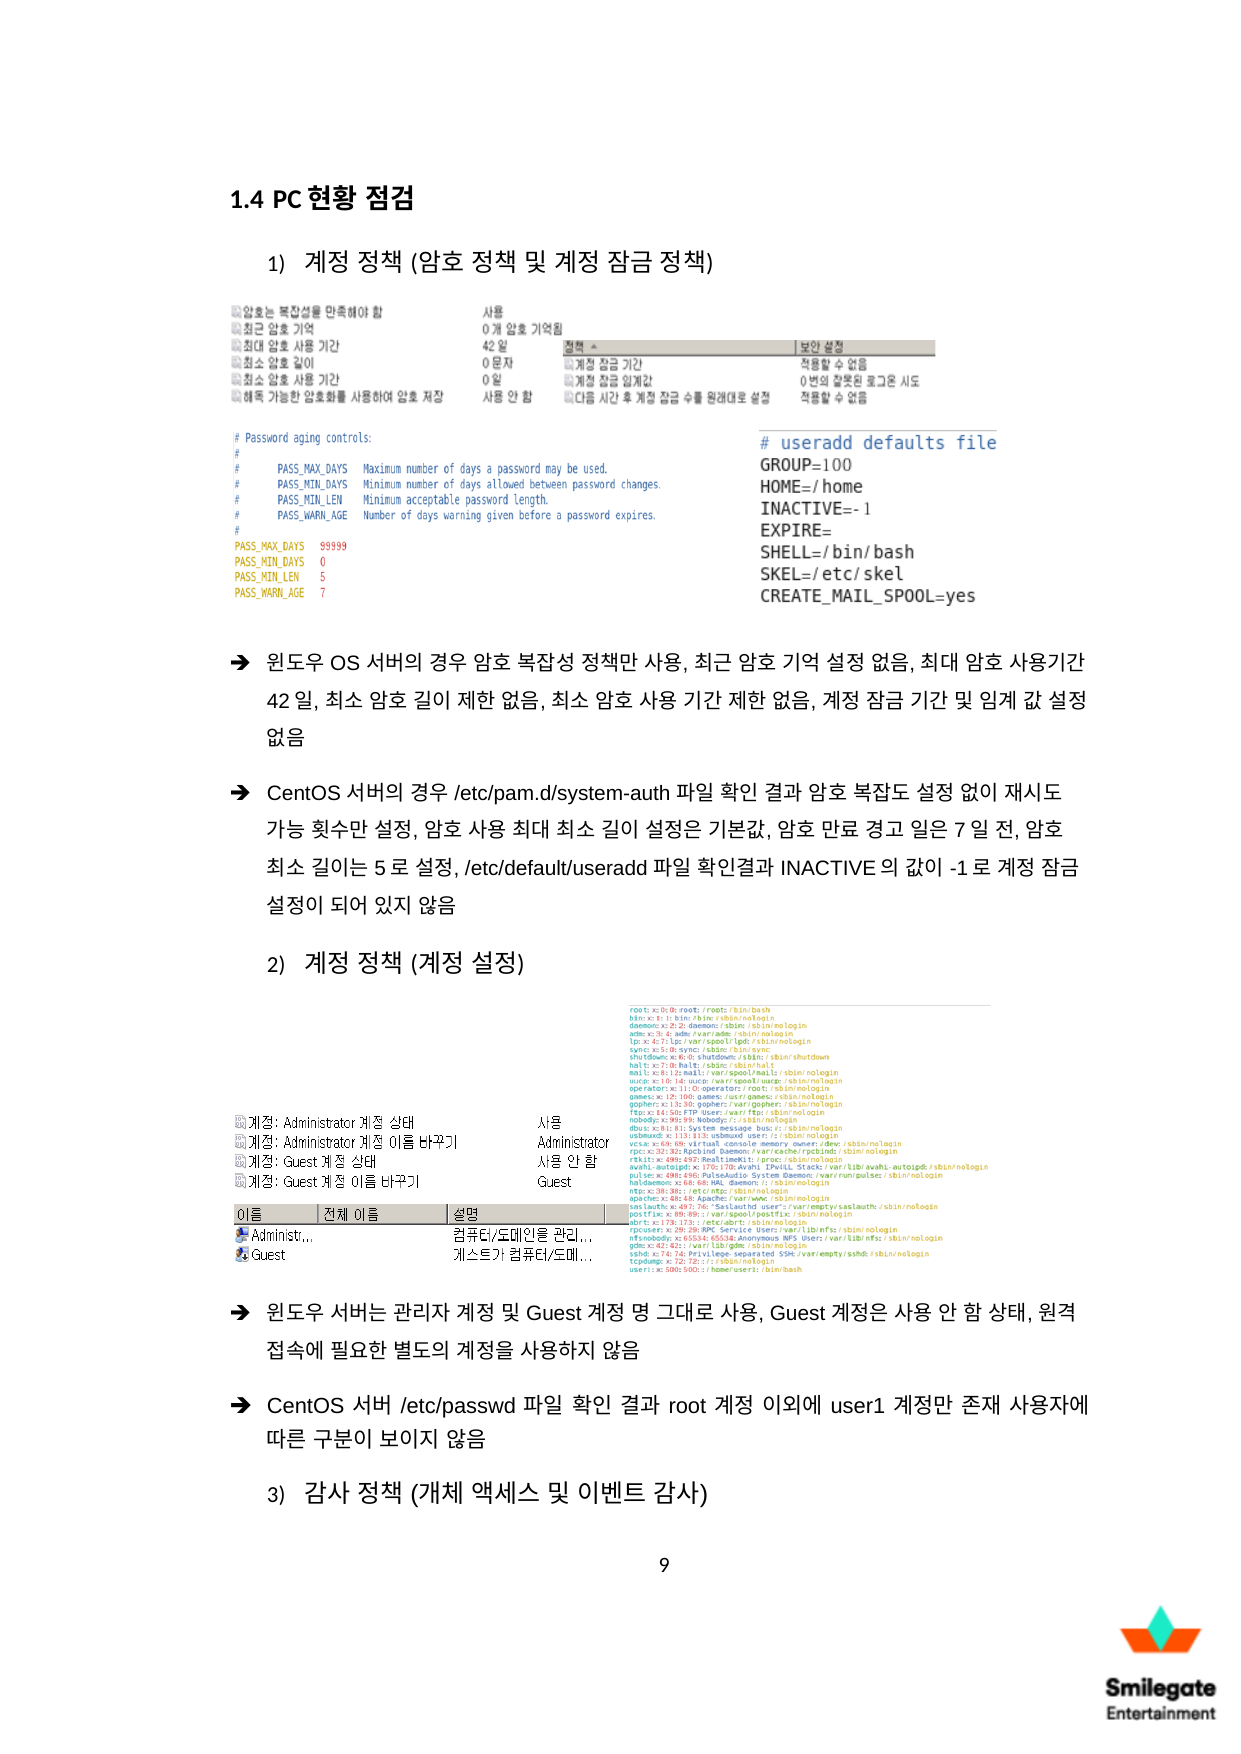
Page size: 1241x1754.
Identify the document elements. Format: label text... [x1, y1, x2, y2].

list 감사 정책 (개체 액세스 및 이벤트 감사) [267, 1473, 1090, 1509]
picture [1090, 1604, 1228, 1733]
list CentOS 서버 /etc/passwd 파일 확인 결과 root 계정 이외에 user1 계정만 존재 사용자에 따른 구분이 보이지 않음 [229, 1388, 1090, 1454]
list 계정 정책 (암호 정책 및 계정 잠금 정책) [267, 243, 1090, 279]
picture [759, 430, 997, 606]
list 윈도우 서버는 관리자 계정 및 Guest 계정 명 그대로 사용, Guest 계정은 사용 안 함 상태, 원격 접속에 필요한 별도의 계정을 사용하지 않음 [229, 1296, 1090, 1364]
list PC 현황 점검 [229, 177, 1090, 216]
picture [229, 1005, 991, 1273]
picture [233, 432, 662, 600]
list CentOS 서버의 경우 /etc/pam.d/system-auth 파일 확인 결과 암호 복잡도 설정 없이 재시도 가능 횟수만 설정, 암호 사용 최대 최소 길이 설정은 기본값, 암호 만료 경고 일은 7일 전, 암호 최소 길이는 5로 설정, /etc/default/useradd 파일 확인결과 INACTIVE의 값이 -1로 계정 잠금 설정이 되어 있지 않음 [229, 776, 1090, 919]
list 계정 정책 (계정 설정) [267, 943, 1090, 980]
list 윈도우 OS 서버의 경우 암호 복잡성 정책만 사용, 최근 암호 기억 설정 없음, 최대 암호 사용기간 42일, 최소 암호 길이 제한 없음, 최소 암호 사용 기간 제한 없음, 계정 잠금 기간 및 임계 값 설정 없음 [229, 646, 1090, 752]
picture [229, 305, 936, 408]
